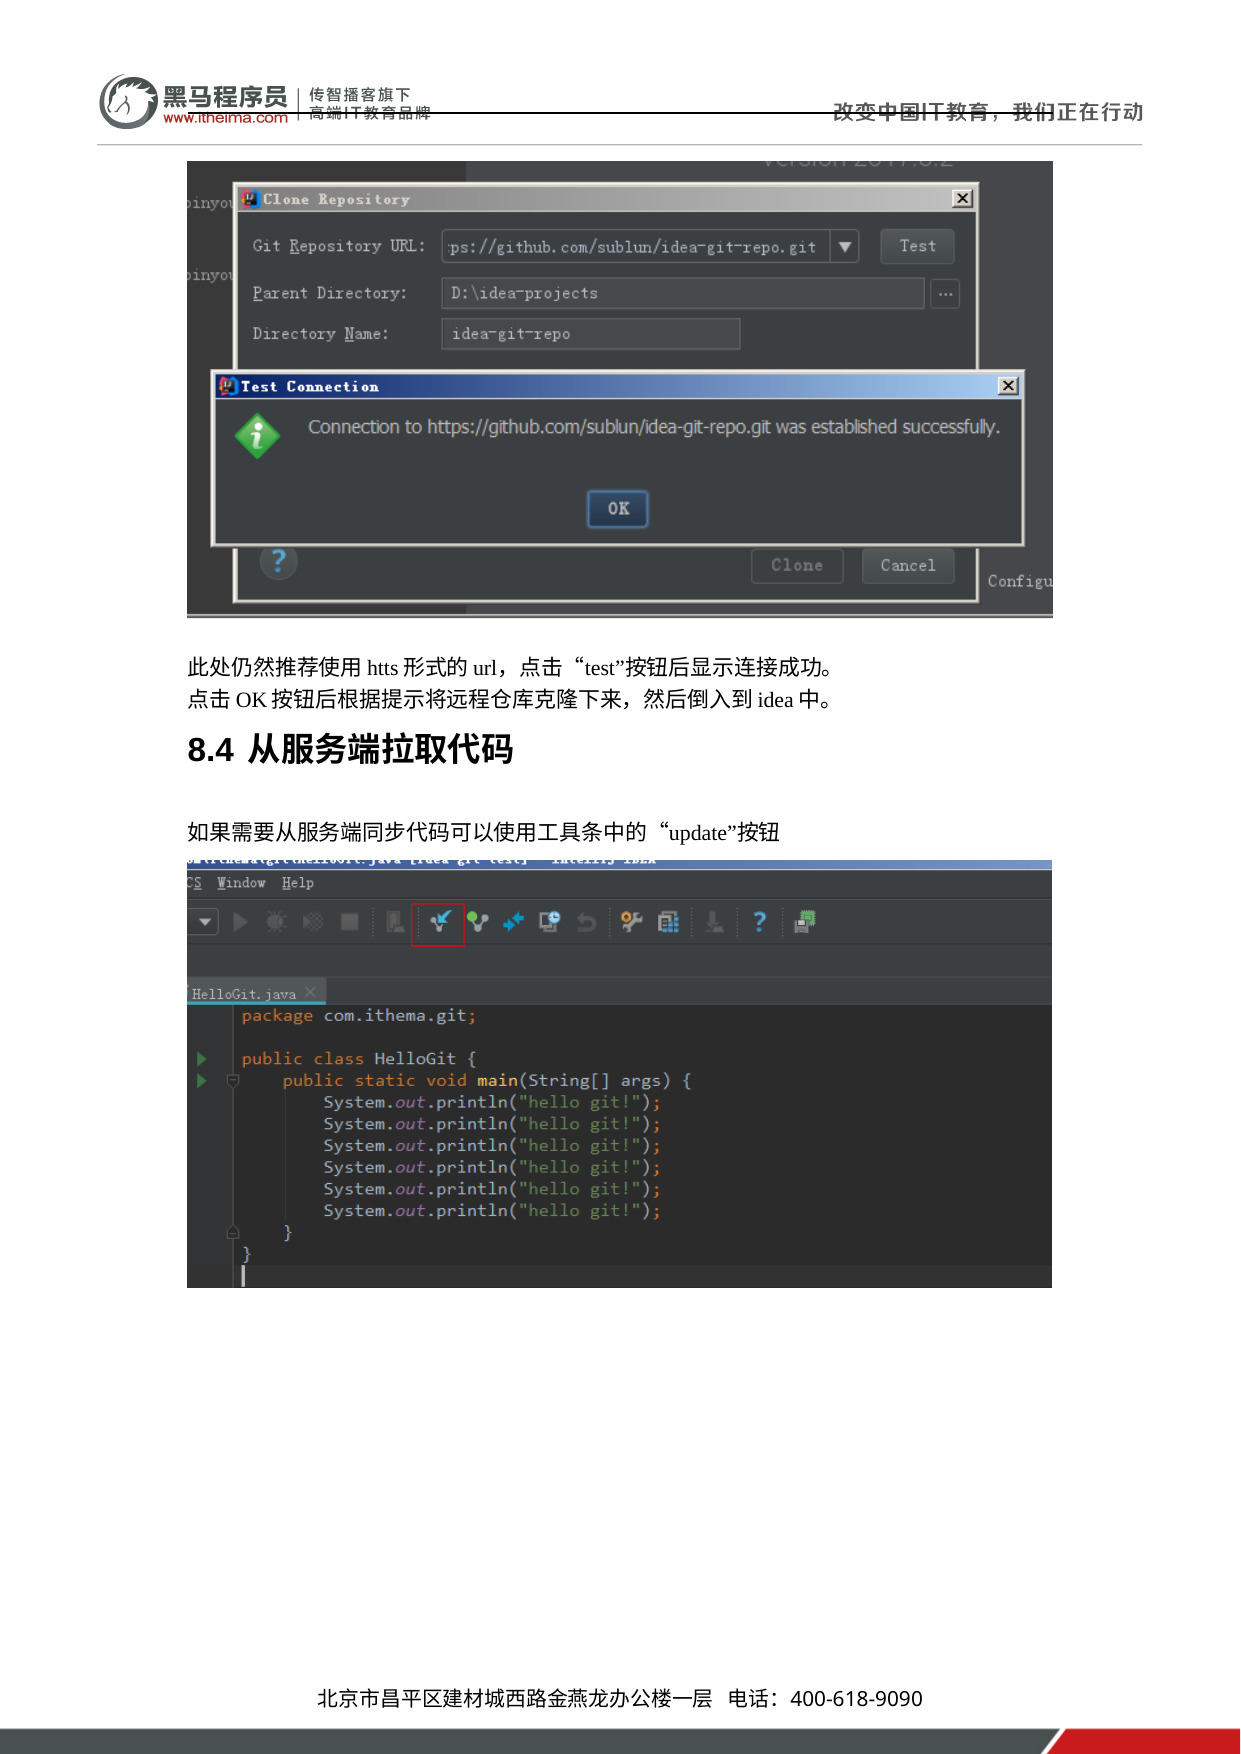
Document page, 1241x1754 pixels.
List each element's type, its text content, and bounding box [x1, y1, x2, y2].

text 点击OK按钮后根据提示将远程仓库克隆下来，然后倒入到idea中。 [187, 682, 1053, 714]
picture [0, 1669, 1241, 1754]
picture [0, 3, 1241, 153]
picture [187, 860, 1052, 1288]
text 如果需要从服务端同步代码可以使用工具条中的“update”按钮 [187, 814, 1053, 847]
text 此处仍然推荐使用htts形式的url，点击“test”按钮后显示连接成功。 [187, 649, 1053, 682]
picture [187, 161, 1053, 626]
subtitle 从服务端拉取代码 [187, 714, 1053, 779]
